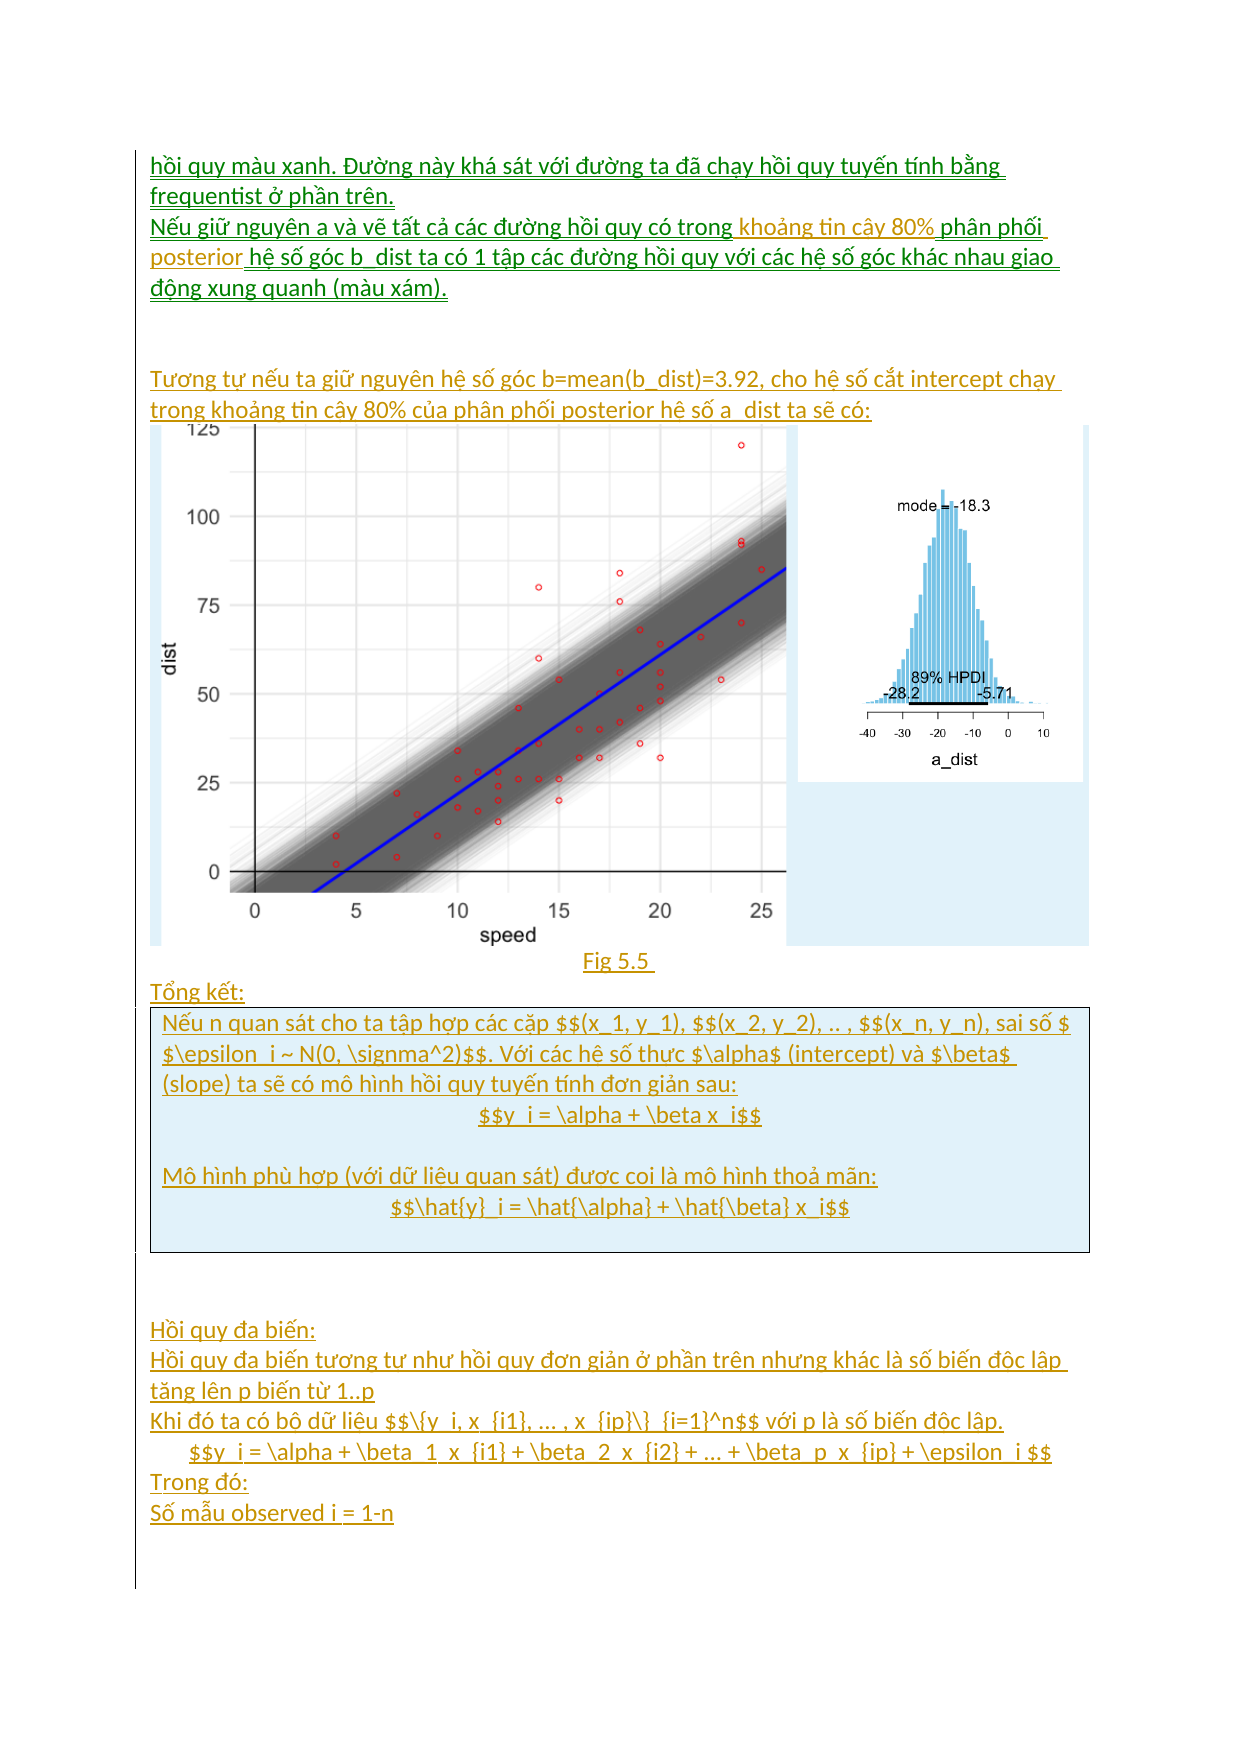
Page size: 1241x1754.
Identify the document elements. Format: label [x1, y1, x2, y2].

picture [161, 424, 787, 946]
picture [797, 424, 1084, 782]
